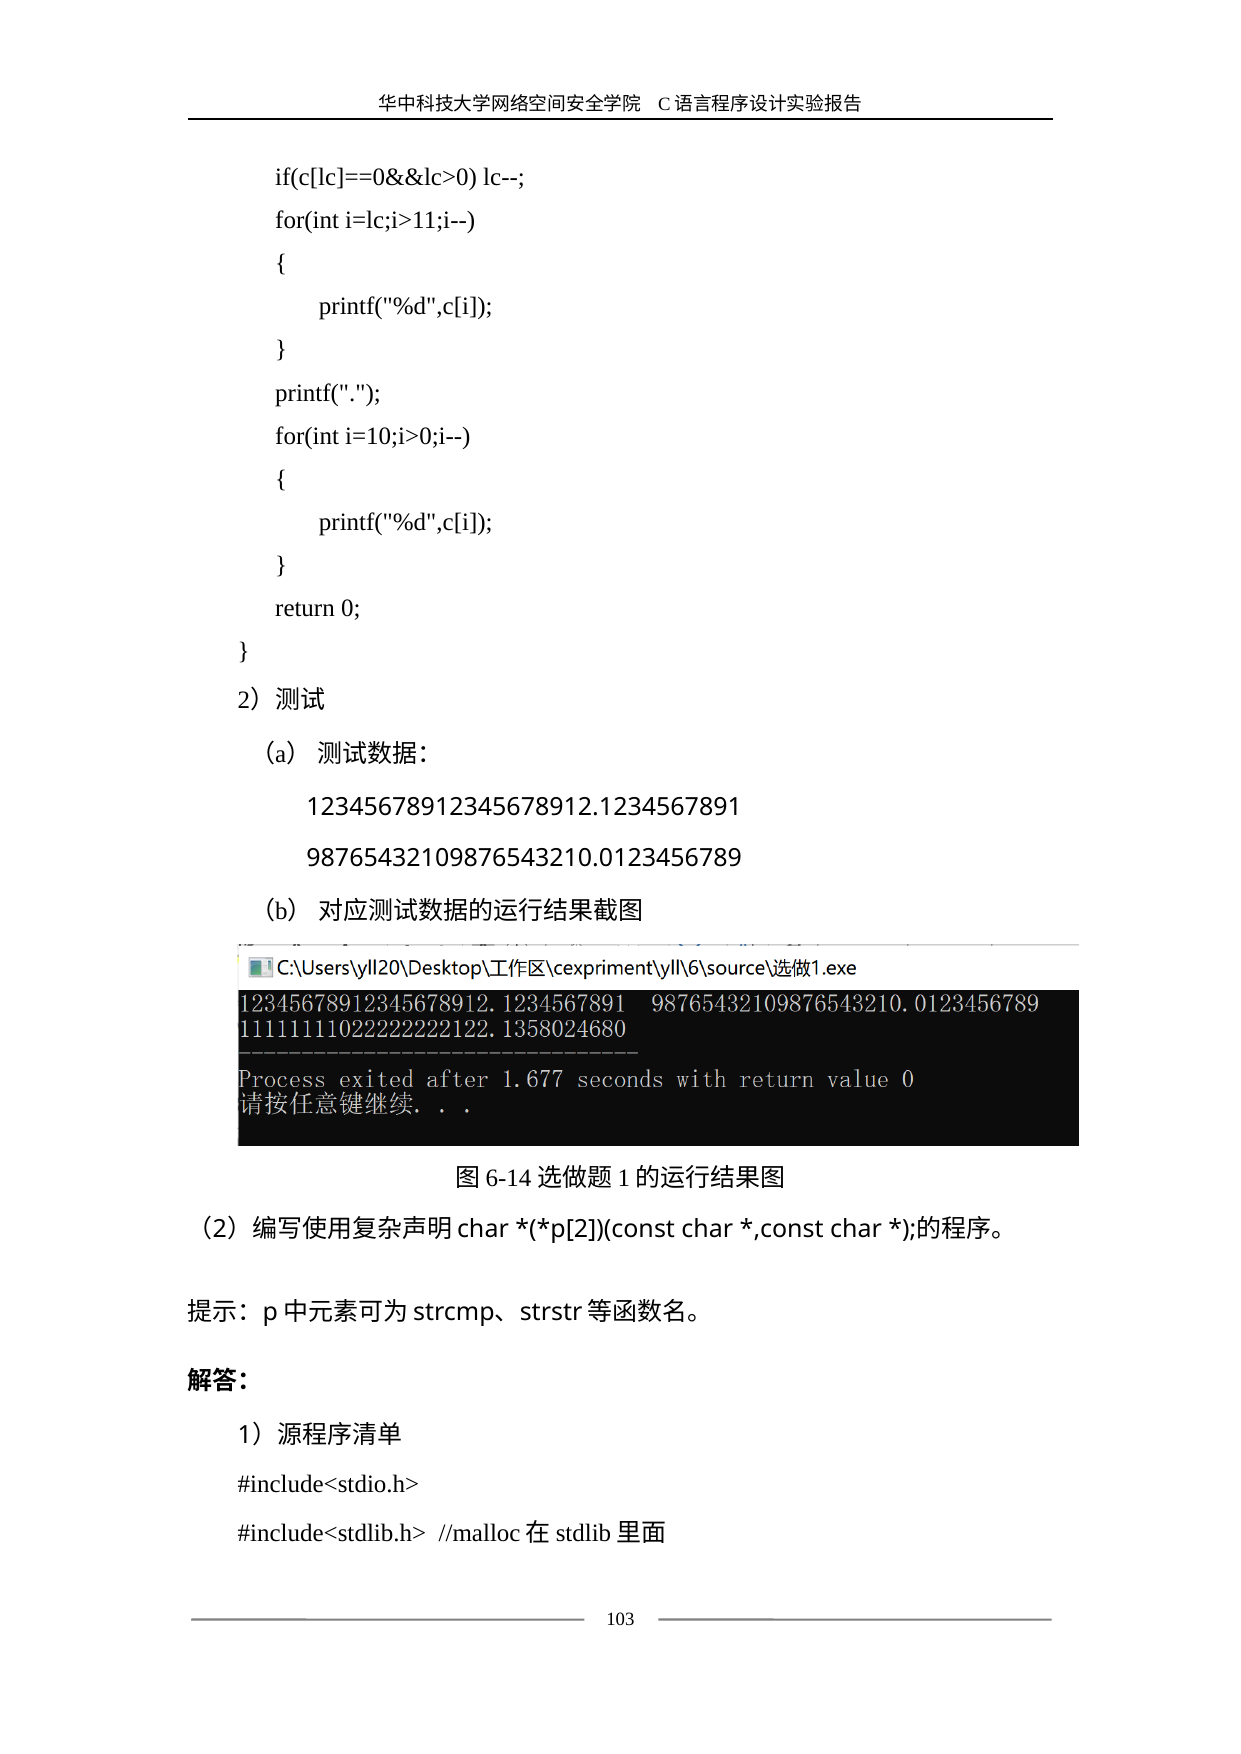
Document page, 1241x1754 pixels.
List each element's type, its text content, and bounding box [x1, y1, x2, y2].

text } [187, 550, 1053, 579]
text 图6-14 选做题1的运行结果图 [187, 1158, 1053, 1194]
text printf("%d",c[i]); [187, 507, 1053, 536]
text #include<stdlib.h> //malloc在stdlib里面 [187, 1512, 1053, 1548]
text 12345678912345678912.1234567891 98765432109876543210.0123456789 [231, 788, 1053, 873]
text printf("%d",c[i]); [187, 291, 1053, 320]
text printf("."); [187, 378, 1053, 406]
text } [187, 334, 1053, 363]
text if(c[lc]==0&&lc>0) lc--; [187, 162, 1053, 191]
text 提示：p中元素可为strcmp、strstr等函数名。 [187, 1277, 1053, 1342]
text { [187, 248, 1053, 277]
text 1）源程序清单 [187, 1415, 1053, 1451]
picture [237, 944, 1079, 1146]
text for(int i=10;i>0;i--) [187, 421, 1053, 449]
text （b） 对应测试数据的运行结果截图 [187, 890, 1053, 927]
text } [187, 636, 1053, 665]
text return 0; [187, 593, 1053, 622]
text #include<stdio.h> [187, 1469, 1053, 1498]
text 解答： [187, 1360, 1053, 1397]
text for(int i=lc;i>11;i--) [187, 205, 1053, 234]
text { [187, 464, 1053, 493]
text （2）编写使用复杂声明char *(*p[2])(const char *,const char *);的程序。 [187, 1194, 1053, 1259]
text （a） 测试数据： [187, 734, 1053, 770]
text 2）测试 [187, 679, 1053, 716]
